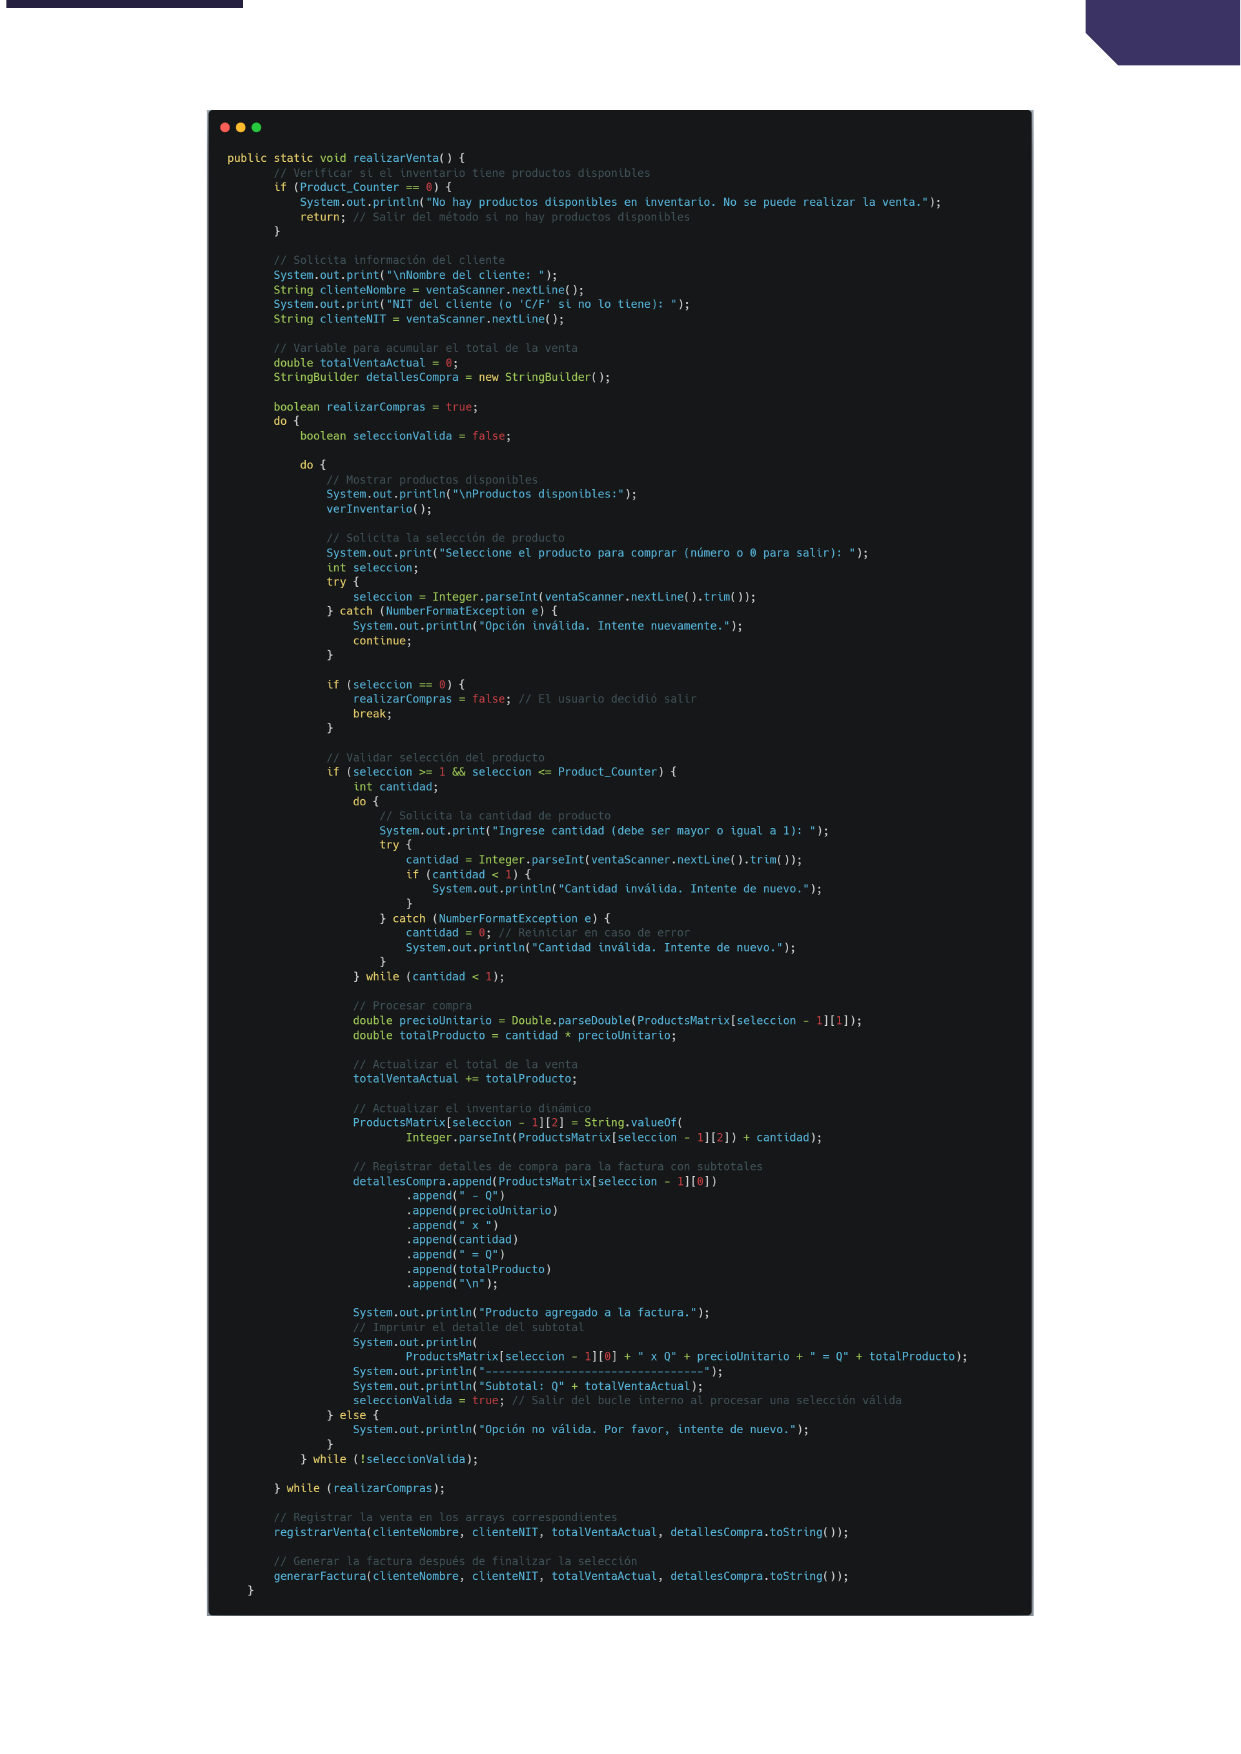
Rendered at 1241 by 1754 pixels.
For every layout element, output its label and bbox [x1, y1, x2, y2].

picture [206, 110, 1034, 1616]
